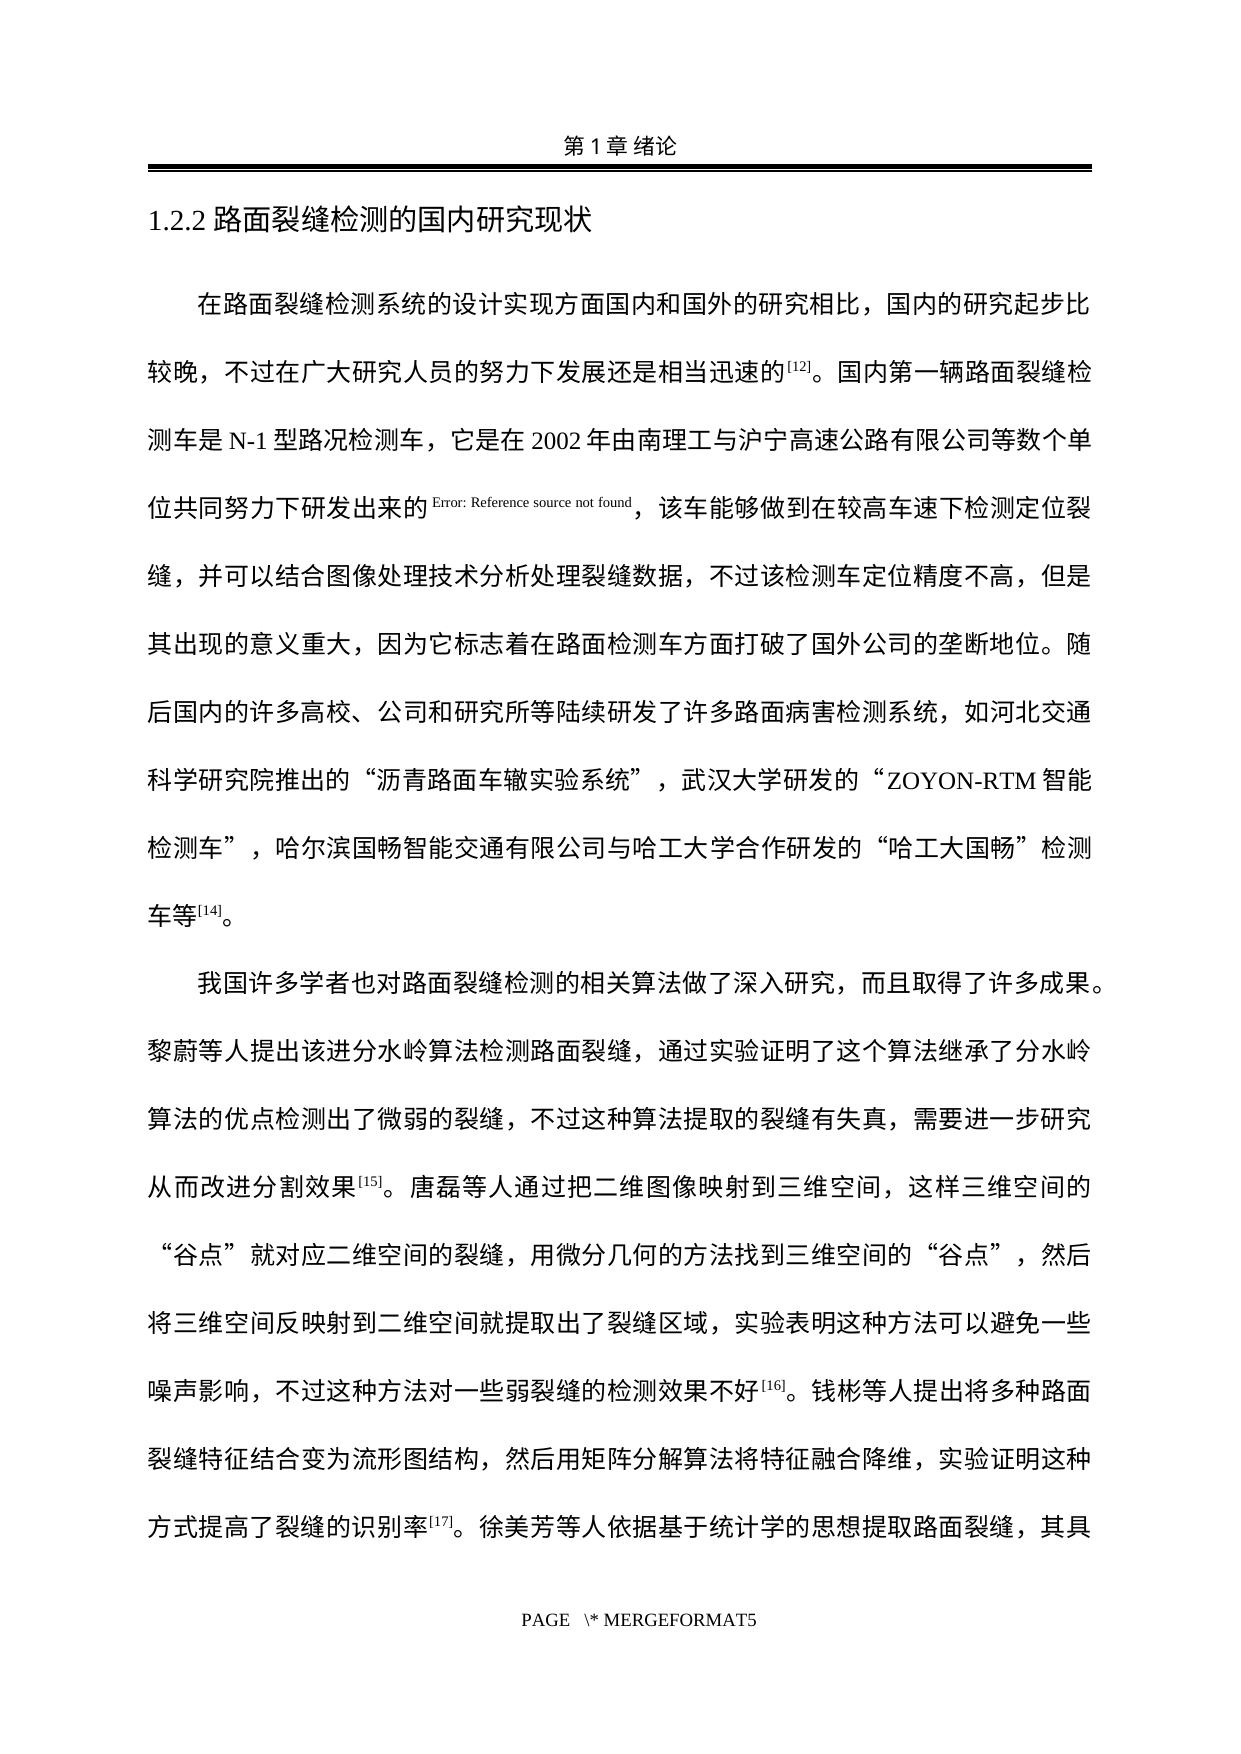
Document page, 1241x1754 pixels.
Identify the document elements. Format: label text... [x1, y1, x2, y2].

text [148, 948, 1092, 1559]
subtitle 1.2.2 路面裂缝检测的国内研究现状 [148, 184, 1092, 252]
